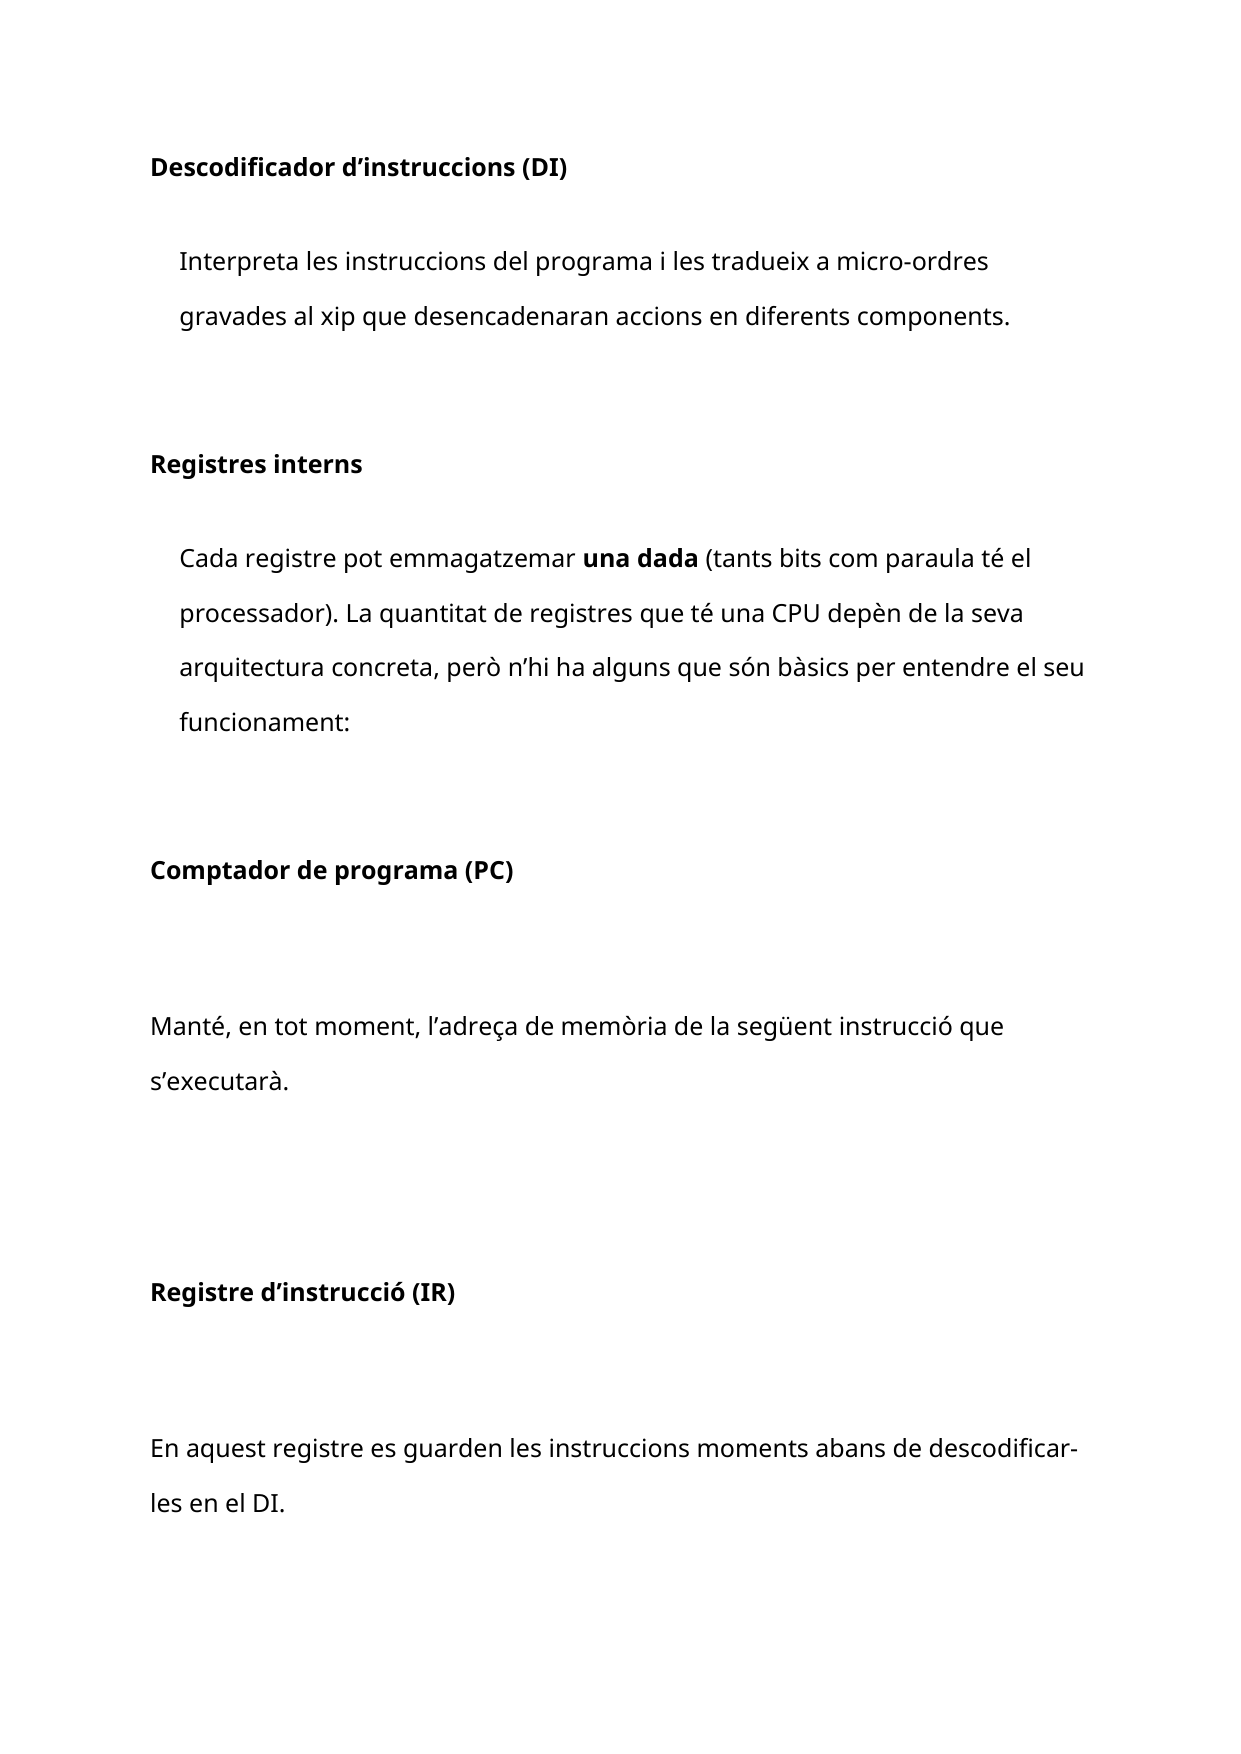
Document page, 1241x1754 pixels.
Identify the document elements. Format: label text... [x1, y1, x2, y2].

text Registres interns [150, 447, 1090, 481]
text En aquest registre es guarden les instruccions moments abans de descodificar-les en el DI. [150, 1431, 1090, 1519]
text Interpreta les instruccions del programa i les tradueix a micro-ordres gravades al xip que desencadenaran accions en diferents components. [179, 244, 1090, 333]
text Comptador de programa (PC) [150, 852, 1090, 887]
text Manté, en tot moment, l’adreça de memòria de la següent instrucció que s’executarà. [150, 1009, 1090, 1098]
text Descodificador d’instruccions (DI) [150, 150, 1090, 184]
text Cada registre pot emmagatzemar una dada (tants bits com paraula té el processador). La quantitat de registres que té una CPU depèn de la seva arquitectura concreta, però n’hi ha alguns que són bàsics per entendre el seu funcionament: [179, 541, 1090, 738]
text Registre d’instrucció (IR) [150, 1274, 1090, 1308]
